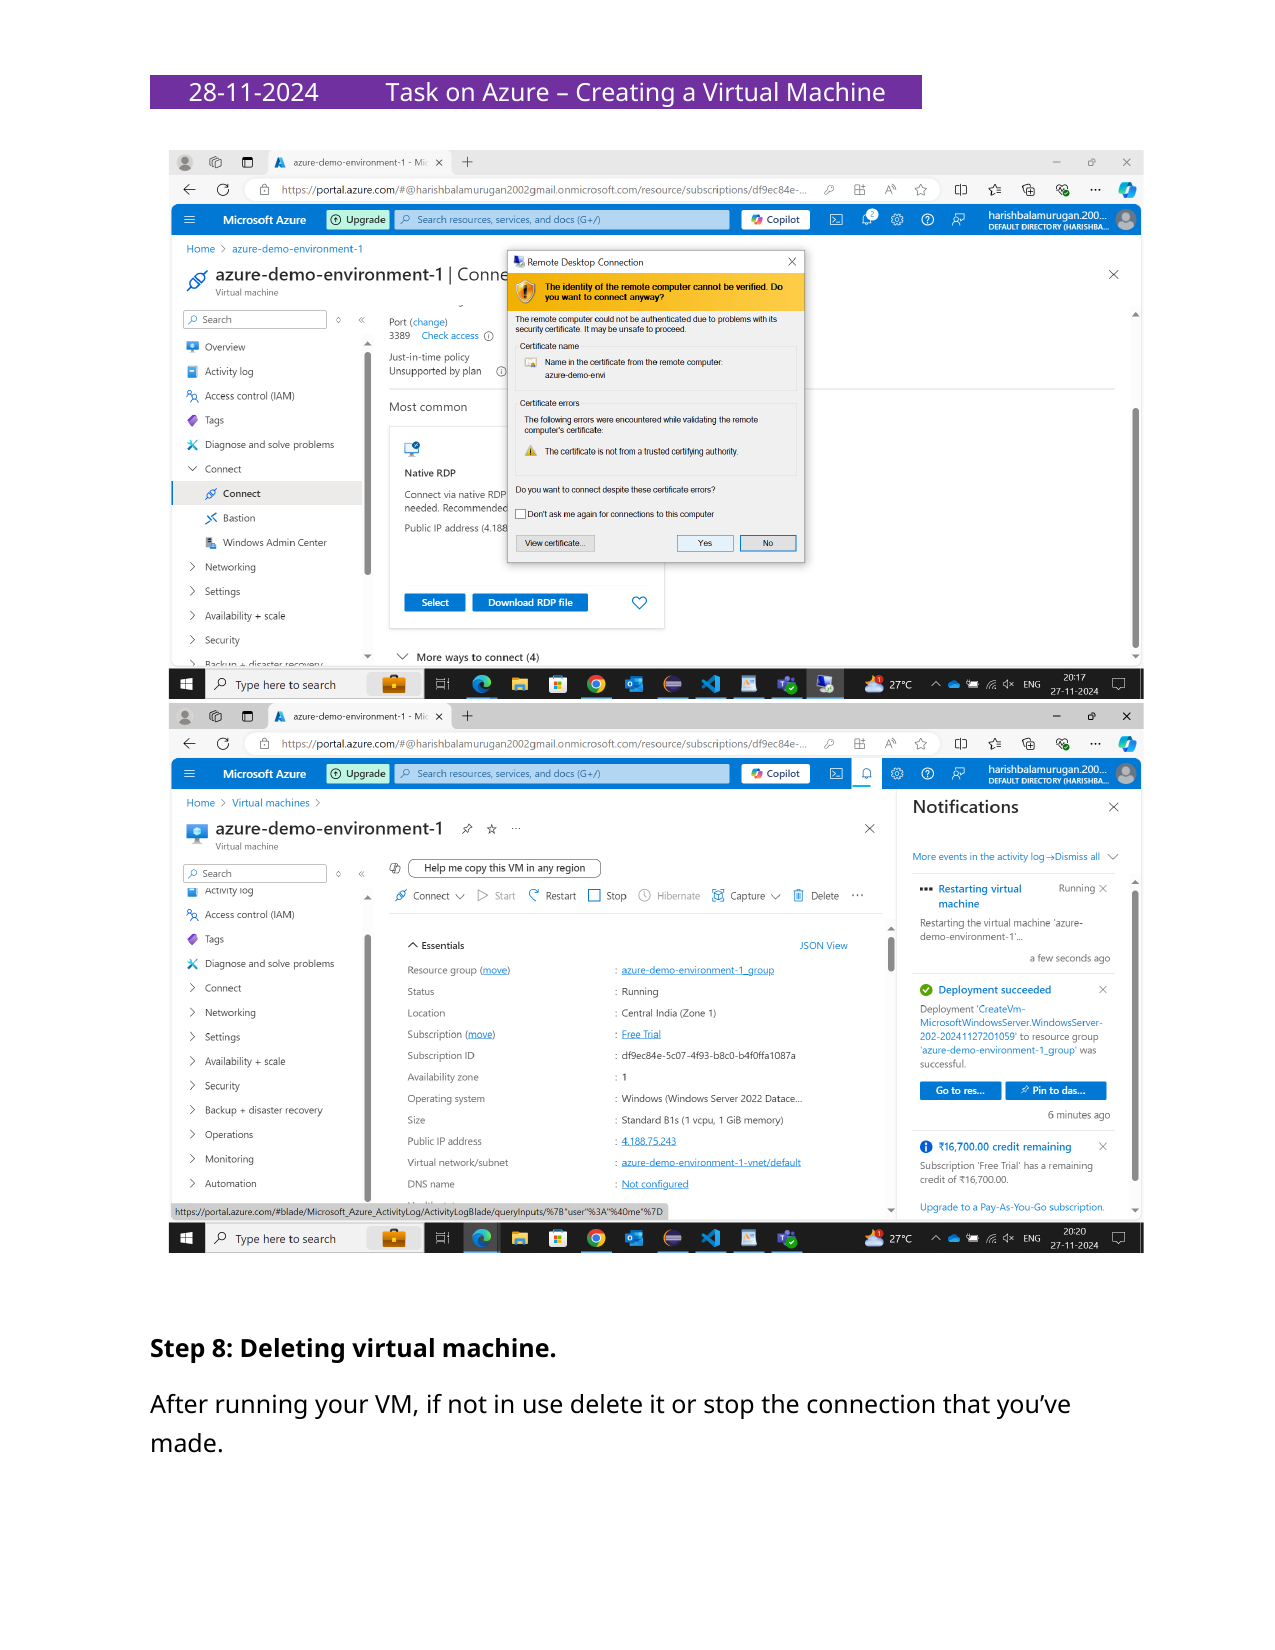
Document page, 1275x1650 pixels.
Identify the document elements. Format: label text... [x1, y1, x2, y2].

text Step 8: Deleting virtual machine. [150, 1331, 1125, 1364]
text After running your VM, if not in use delete it or stop the connection that you’ve made. [150, 1387, 1125, 1460]
